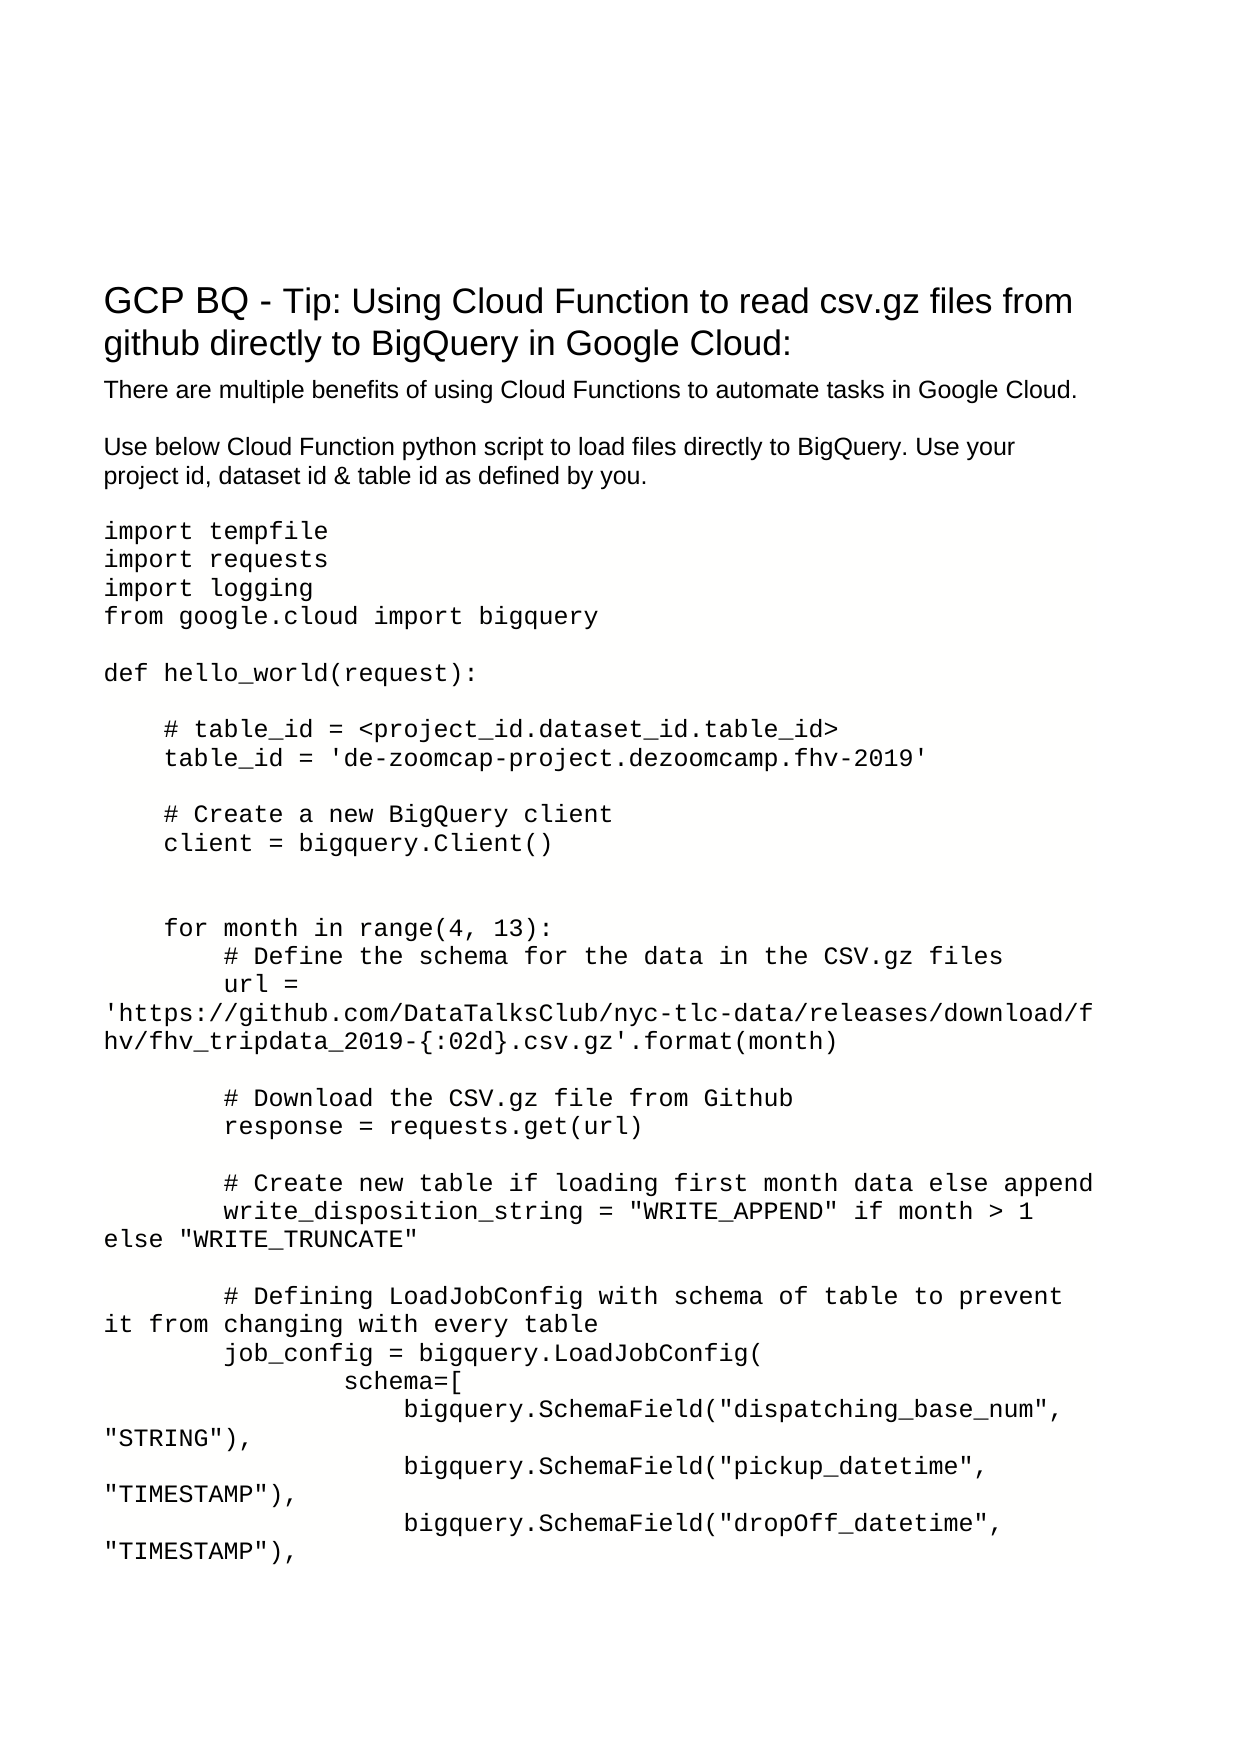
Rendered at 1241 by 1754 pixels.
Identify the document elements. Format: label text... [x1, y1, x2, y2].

text import requests [103, 547, 1097, 575]
text # table_id = <project_id.dataset_id.table_id> [103, 717, 1097, 745]
text response = requests.get(url) [103, 1114, 1097, 1142]
text from google.cloud import bigquery [103, 604, 1097, 632]
text job_config = bigquery.LoadJobConfig( [103, 1340, 1097, 1369]
text # Download the CSV.gz file from Github [103, 1085, 1097, 1114]
text import logging [103, 575, 1097, 604]
text # Define the schema for the data in the CSV.gz files [103, 944, 1097, 972]
text bigquery.SchemaField("pickup_datetime", "TIMESTAMP"), [103, 1454, 1097, 1510]
text client = bigquery.Client() [103, 830, 1097, 859]
text schema=[ [103, 1369, 1097, 1397]
text write_disposition_string = "WRITE_APPEND" if month > 1 else "WRITE_TRUNCATE" [103, 1199, 1097, 1255]
text Use below Cloud Function python script to load files directly to BigQuery. Use your project id, dataset id & table id as defined by you. [103, 432, 1097, 490]
text table_id = 'de-zoomcap-project.dezoomcamp.fhv-2019' [103, 745, 1097, 774]
text # Defining LoadJobConfig with schema of table to prevent it from changing with every table [103, 1284, 1097, 1340]
text There are multiple benefits of using Cloud Functions to automate tasks in Google Cloud. [103, 375, 1097, 404]
text bigquery.SchemaField("dropOff_datetime", "TIMESTAMP"), [103, 1510, 1097, 1567]
text bigquery.SchemaField("dispatching_base_num", "STRING"), [103, 1397, 1097, 1454]
text # Create new table if loading first month data else append [103, 1170, 1097, 1199]
text url = 'https://github.com/DataTalksClub/nyc-tlc-data/releases/download/fhv/fhv_tripdata_2019-{:02d}.csv.gz'.format(month) [103, 972, 1097, 1057]
text # Create a new BigQuery client [103, 802, 1097, 830]
text import tempfile [103, 519, 1097, 547]
text for month in range(4, 13): [103, 915, 1097, 944]
text def hello_world(request): [103, 660, 1097, 689]
subtitle GCP BQ - Tip: Using Cloud Function to read csv.gz files from github directly to BigQuery in Google Cloud: [103, 278, 1097, 362]
